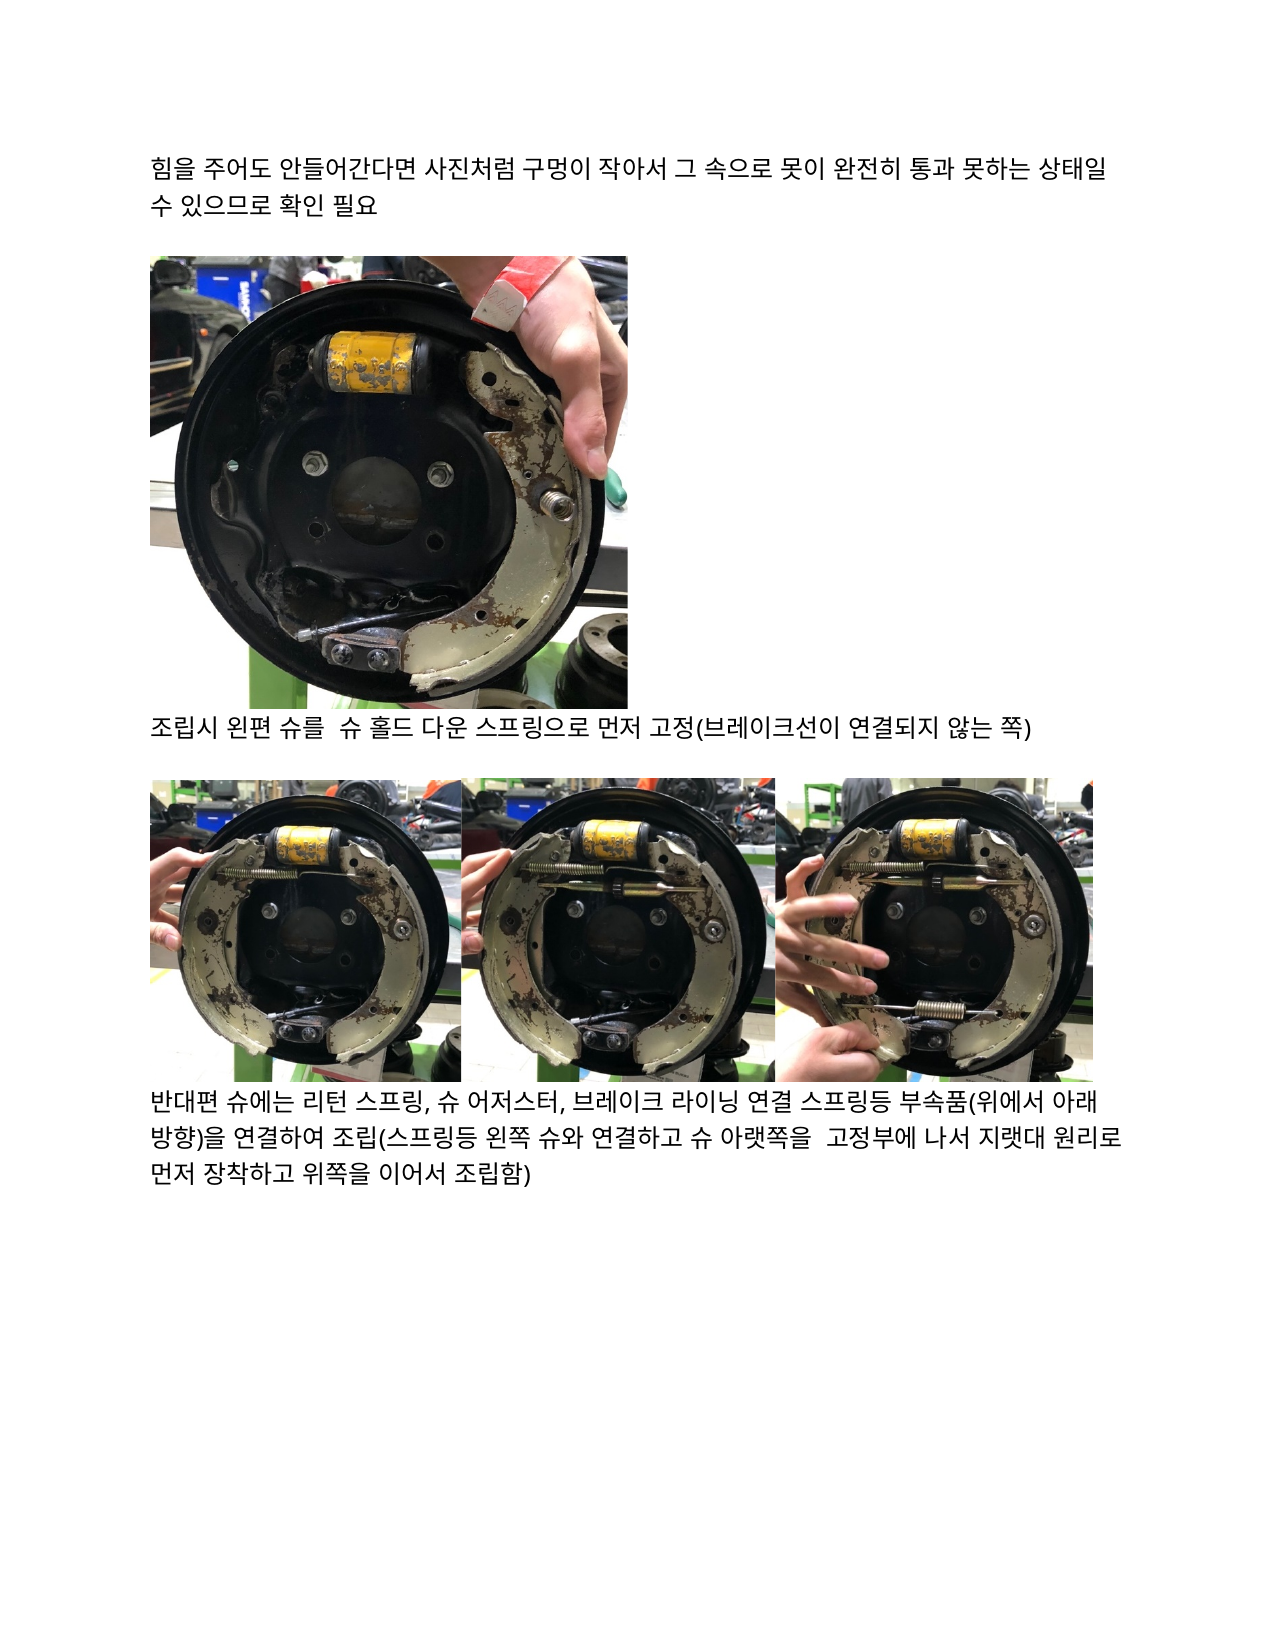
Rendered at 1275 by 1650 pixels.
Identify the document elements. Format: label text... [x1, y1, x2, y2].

text 힘을 주어도 안들어간다면 사진처럼 구멍이 작아서 그 속으로 못이 완전히 통과 못하는 상태일 수 있으므로 확인 필요 [150, 150, 1125, 222]
text 조립시 왼편 슈를 슈 홀드 다운 스프링으로 먼저 고정(브레이크선이 연결되지 않는 쪽) [150, 708, 1125, 744]
picture [150, 256, 628, 709]
picture [150, 778, 1093, 1082]
text 반대편 슈에는 리턴 스프링, 슈 어저스터, 브레이크 라이닝 연결 스프링등 부속품(위에서 아래 방향)을 연결하여 조립(스프링등 왼쪽 슈와 연결하고 슈 아랫쪽을 고정부에 나서 지랫대 원리로 먼저 장착하고 위쪽을 이어서 조립함) [150, 1082, 1125, 1191]
